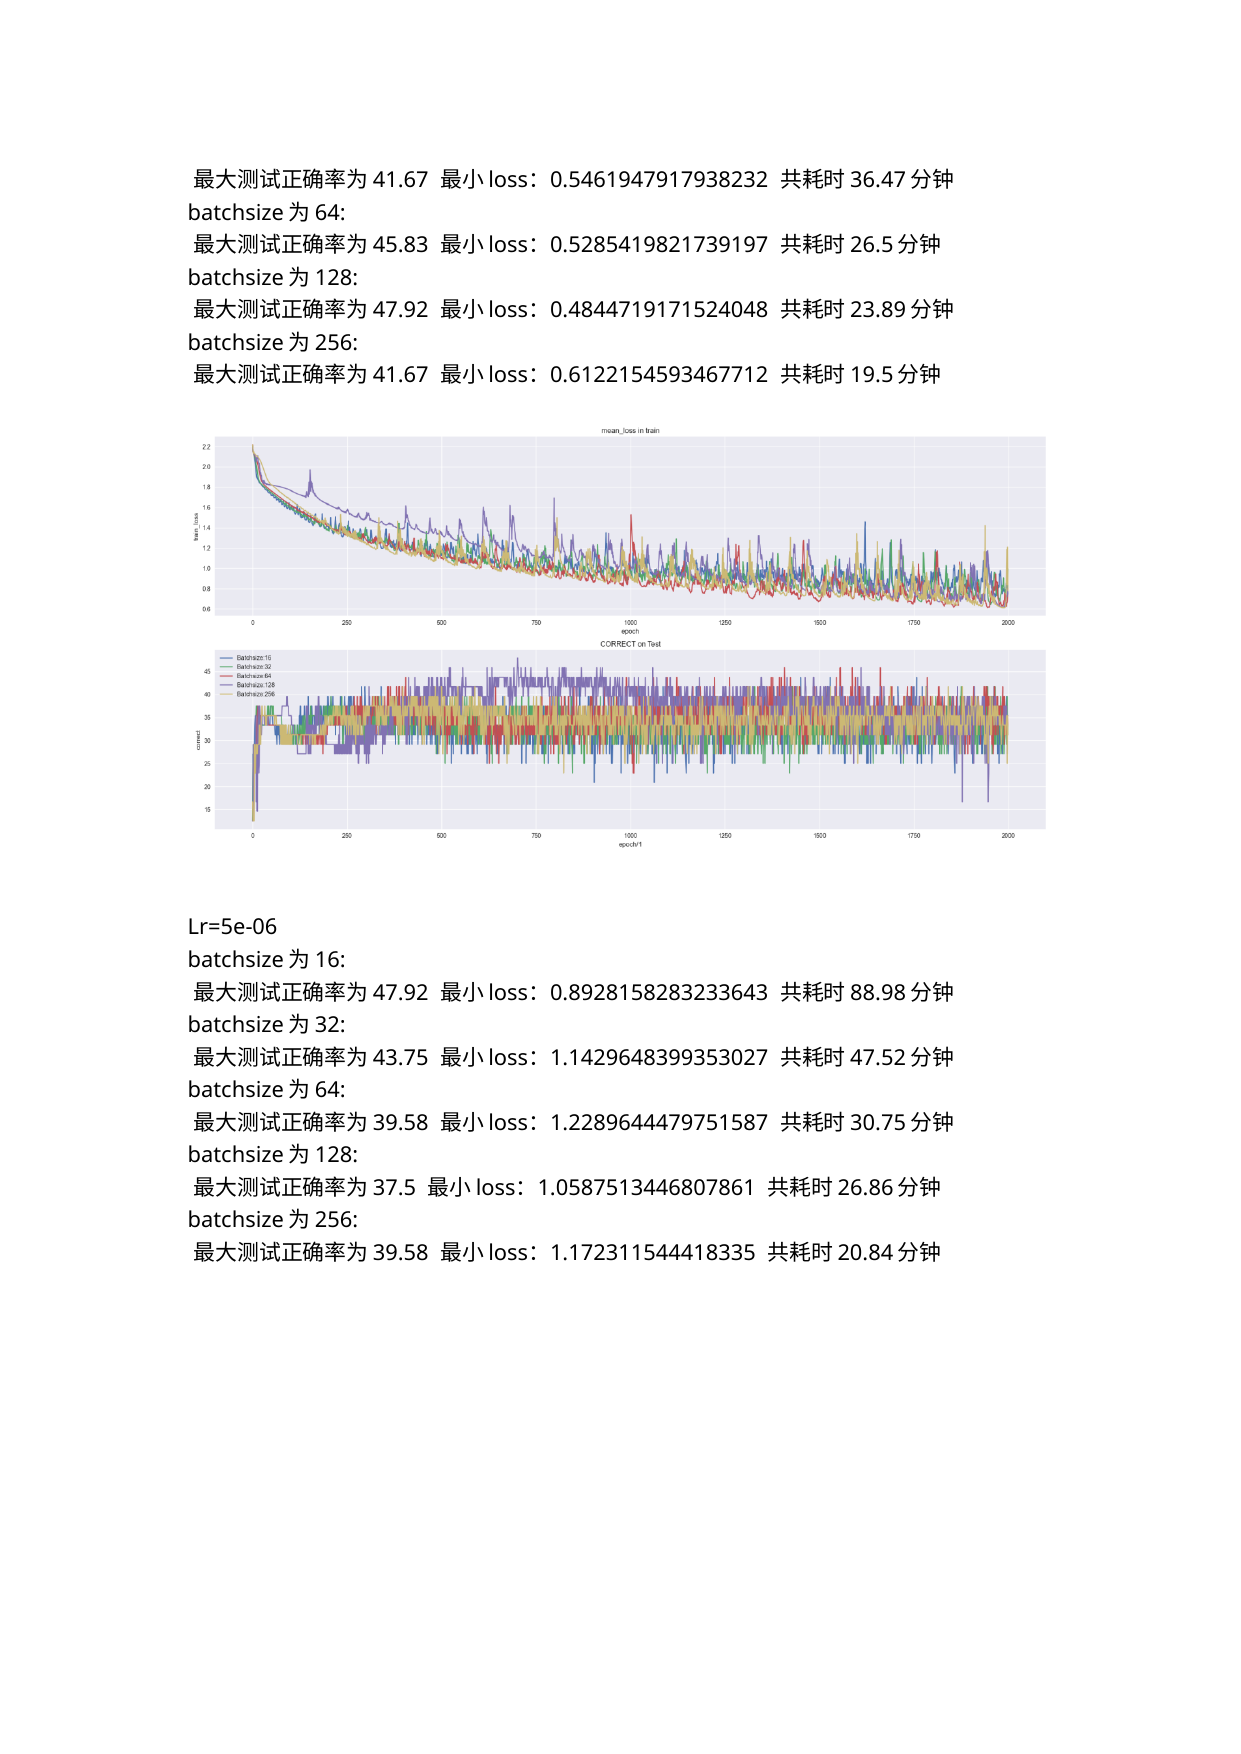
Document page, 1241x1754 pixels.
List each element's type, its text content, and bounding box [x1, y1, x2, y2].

list batchsize为256: [187, 1202, 1053, 1234]
list Lr=5e-06 [187, 909, 1053, 942]
list 最大测试正确率为41.67 最小loss：0.6122154593467712 共耗时19.5分钟 [187, 357, 1053, 389]
list batchsize为128: [187, 259, 1053, 292]
list batchsize为64: [187, 1072, 1053, 1104]
list 最大测试正确率为39.58 最小loss：1.172311544418335 共耗时20.84分钟 [187, 1234, 1053, 1267]
list 最大测试正确率为37.5 最小loss：1.0587513446807861 共耗时26.86分钟 [187, 1169, 1053, 1202]
picture [187, 422, 1052, 854]
list 最大测试正确率为43.75 最小loss：1.1429648399353027 共耗时47.52分钟 [187, 1039, 1053, 1072]
list 最大测试正确率为47.92 最小loss：0.4844719171524048 共耗时23.89分钟 [187, 292, 1053, 324]
list 最大测试正确率为47.92 最小loss：0.8928158283233643 共耗时88.98分钟 [187, 974, 1053, 1007]
list 最大测试正确率为39.58 最小loss：1.2289644479751587 共耗时30.75分钟 [187, 1104, 1053, 1137]
list batchsize为64: [187, 194, 1053, 227]
list batchsize为32: [187, 1007, 1053, 1039]
list 最大测试正确率为45.83 最小loss：0.5285419821739197 共耗时26.5分钟 [187, 227, 1053, 259]
list batchsize为128: [187, 1137, 1053, 1169]
list 最大测试正确率为41.67 最小loss：0.5461947917938232 共耗时36.47分钟 [187, 162, 1053, 194]
list batchsize为256: [187, 324, 1053, 357]
list batchsize为16: [187, 942, 1053, 974]
